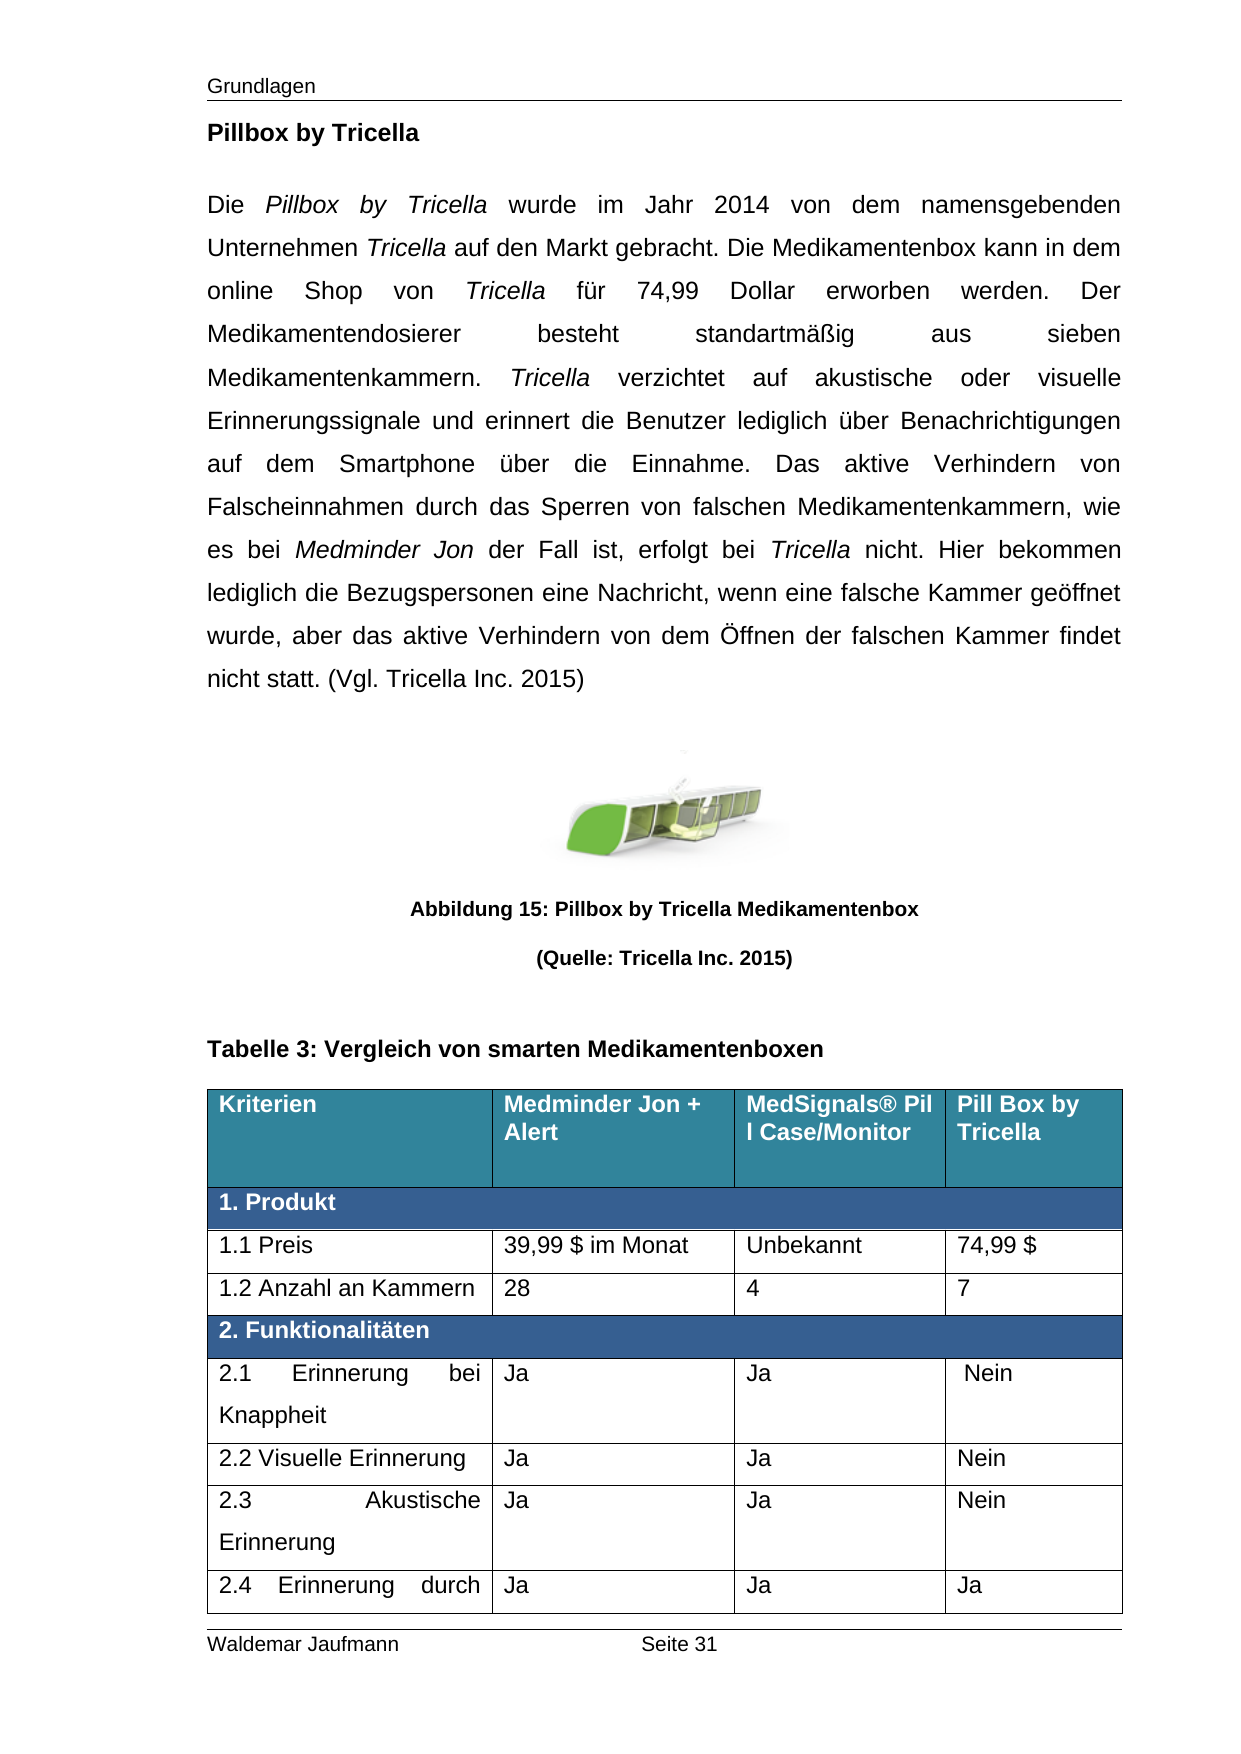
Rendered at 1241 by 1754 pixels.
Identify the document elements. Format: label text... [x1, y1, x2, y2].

text Abbildung 15: Pillbox by Tricella Medikamentenbox [207, 897, 1122, 921]
table_cell Ja [493, 1444, 734, 1485]
text (Quelle: Tricella Inc. 2015) [207, 945, 1122, 969]
table_cell 7 [946, 1274, 1122, 1315]
table_cell 28 [493, 1274, 734, 1315]
picture [539, 750, 790, 885]
table_header Pill Box by Tricella [946, 1090, 1122, 1187]
table_cell 2.3 Akustische Erinnerung [208, 1486, 492, 1570]
table_header MedSignals® Pill Case/Monitor [735, 1090, 945, 1187]
table_cell 2.1 Erinnerung bei Knappheit [208, 1359, 492, 1442]
table_cell Unbekannt [735, 1231, 945, 1272]
table_cell 4 [735, 1274, 945, 1315]
table_header Kriterien [208, 1090, 492, 1187]
table_cell 2.2 Visuelle Erinnerung [208, 1444, 492, 1485]
table_cell Nein [946, 1444, 1122, 1485]
table_cell 1.1 Preis [208, 1231, 492, 1272]
table_cell Ja [946, 1571, 1122, 1613]
table_cell Ja [735, 1486, 945, 1570]
table_cell 39,99 $ im Monat [493, 1231, 734, 1272]
table_cell 2. Funktionalitäten [208, 1316, 1122, 1358]
table_cell Ja [493, 1486, 734, 1570]
table_cell 1.2 Anzahl an Kammern [208, 1274, 492, 1315]
text Tabelle 3: Vergleich von smarten Medikamentenboxen [207, 1035, 1122, 1063]
text Pillbox by Tricella [207, 118, 1122, 147]
text Die Pillbox by Tricella wurde im Jahr 2014 von dem namensgebenden Unternehmen Tricella auf den Markt gebracht. Die Medikamentenbox kann in dem online Shop von Tricella für 74,99 Dollar erworben werden. Der Medikamentendosierer besteht standartmäßig aus sieben Medikamentenkammern. Tricella verzichtet auf akustische oder visuelle Erinnerungssignale und erinnert die Benutzer lediglich über Benachrichtigungen auf dem Smartphone über die Einnahme. Das aktive Verhindern von Falscheinnahmen durch das Sperren von falschen Medikamentenkammern, wie es bei Medminder Jon der Fall ist, erfolgt bei Tricella nicht. Hier bekommen lediglich die Bezugspersonen eine Nachricht, wenn eine falsche Kammer geöffnet wurde, aber das aktive Verhindern von dem Öffnen der falschen Kammer findet nicht statt. (Vgl. Tricella Inc. 2015) [207, 190, 1122, 693]
table_cell Ja [493, 1571, 734, 1613]
table_cell 1. Produkt [208, 1188, 1122, 1229]
table_cell Ja [735, 1571, 945, 1613]
table_cell 74,99 $ [946, 1231, 1122, 1272]
table_header Medminder Jon + Alert [493, 1090, 734, 1187]
table_cell Ja [735, 1444, 945, 1485]
table_cell Nein [946, 1359, 1122, 1442]
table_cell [208, 1571, 492, 1613]
table_cell Ja [493, 1359, 734, 1442]
table_cell Nein [946, 1486, 1122, 1570]
table_cell Ja [735, 1359, 945, 1442]
